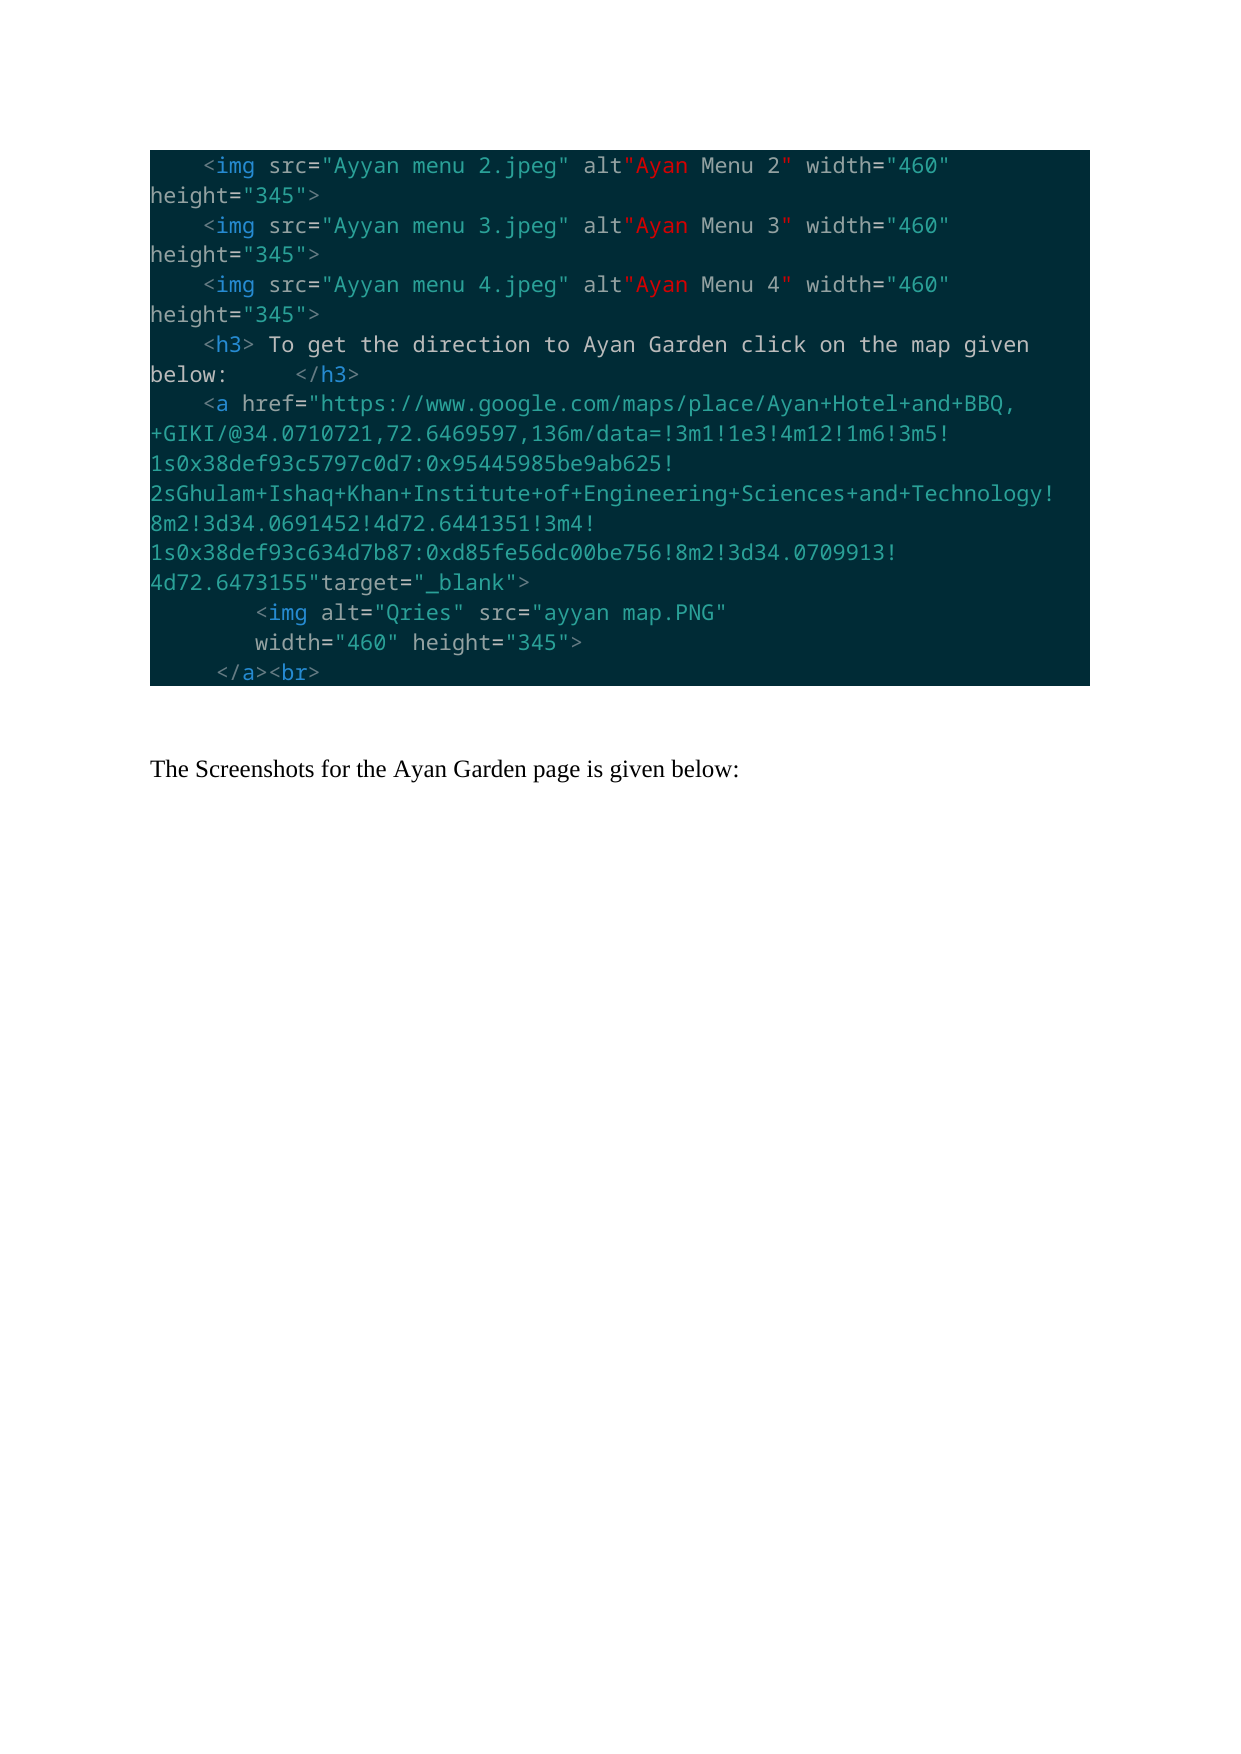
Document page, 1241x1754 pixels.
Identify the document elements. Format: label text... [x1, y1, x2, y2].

text <a href="https://www.google.com/maps/place/Ayan+Hotel+and+BBQ,+GIKI/@34.0710721,72.6469597,136m/data=!3m1!1e3!4m12!1m6!3m5!1s0x38def93c5797c0d7:0x95445985be9ab625!2sGhulam+Ishaq+Khan+Institute+of+Engineering+Sciences+and+Technology!8m2!3d34.0691452!4d72.6441351!3m4!1s0x38def93c634d7b87:0xd85fe56dc00be756!8m2!3d34.0709913!4d72.6473155"target="_blank"> [150, 388, 1090, 597]
text The Screenshots for the Ayan Garden page is given below: [150, 754, 1090, 783]
text <img src="Ayyan menu 2.jpeg" alt"Ayan Menu 2" width="460" height="345"> [150, 150, 1090, 209]
text <img src="Ayyan menu 3.jpeg" alt"Ayan Menu 3" width="460" height="345"> [150, 209, 1090, 269]
text <img src="Ayyan menu 4.jpeg" alt"Ayan Menu 4" width="460" height="345"> [150, 269, 1090, 329]
text <h3> To get the direction to Ayan Garden click on the map given below: </h3> [150, 329, 1090, 388]
text width="460" height="345"> [150, 627, 1090, 656]
text <img alt="Qries" src="ayyan map.PNG" [150, 597, 1090, 627]
text </a><br> [150, 656, 1090, 686]
